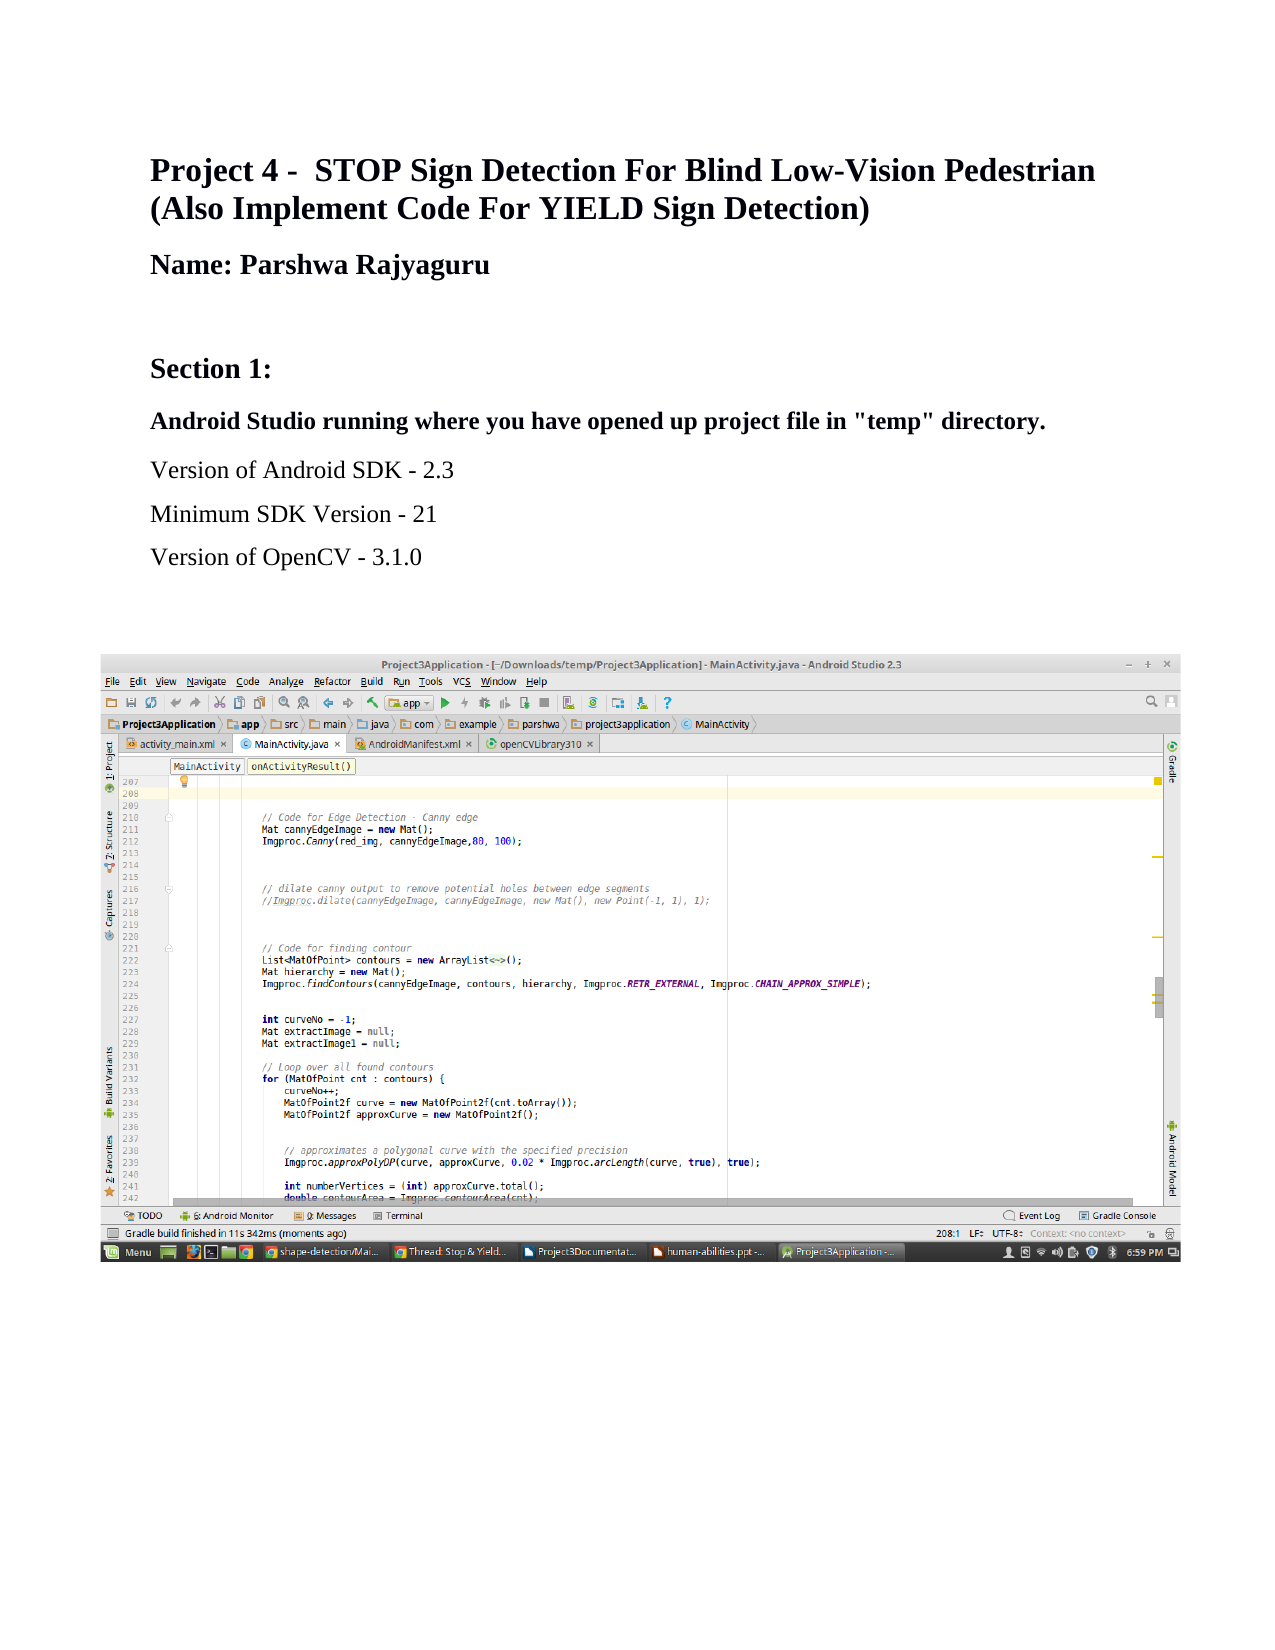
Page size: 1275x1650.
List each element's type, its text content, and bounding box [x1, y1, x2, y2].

picture [100, 654, 1181, 1262]
text Version of Android SDK - 2.3 [150, 455, 1125, 484]
text Section 1: [150, 351, 1125, 385]
text Android Studio running where you have opened up project file in "temp" directory. [150, 406, 1125, 434]
text Version of OpenCV - 3.1.0 [150, 542, 1125, 571]
text Minimum SDK Version - 21 [150, 499, 1125, 527]
text Project 4 - STOP Sign Detection For Blind Low-Vision Pedestrian (Also Implement Code For YIELD Sign Detection) [150, 150, 1125, 227]
text Name: Parshwa Rajyaguru [150, 247, 1125, 281]
